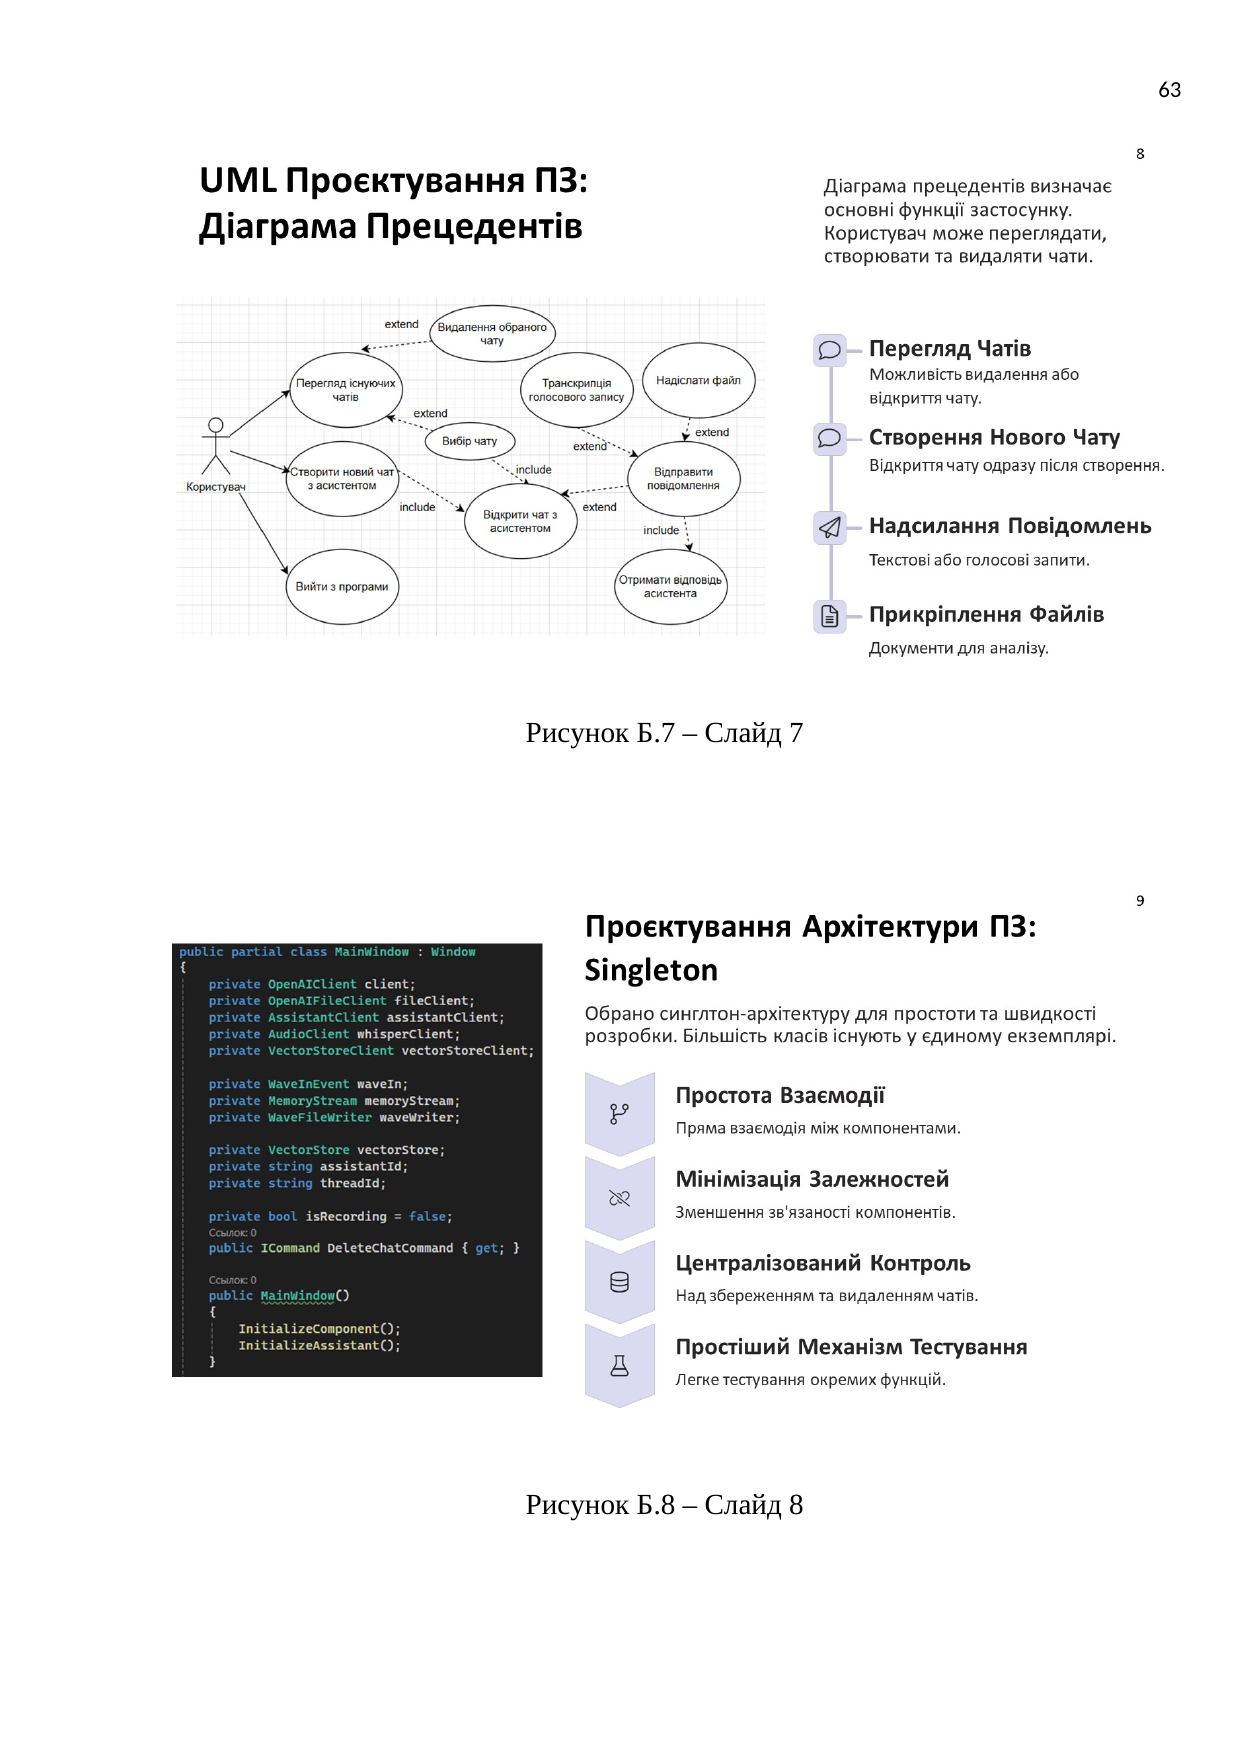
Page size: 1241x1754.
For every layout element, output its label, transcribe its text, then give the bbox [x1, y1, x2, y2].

picture [148, 118, 1181, 699]
picture [148, 865, 1181, 1446]
text Рисунок Б.8 – Слайд 8 [148, 1487, 1181, 1521]
text Рисунок Б.7 – Слайд 7 [148, 699, 1181, 748]
